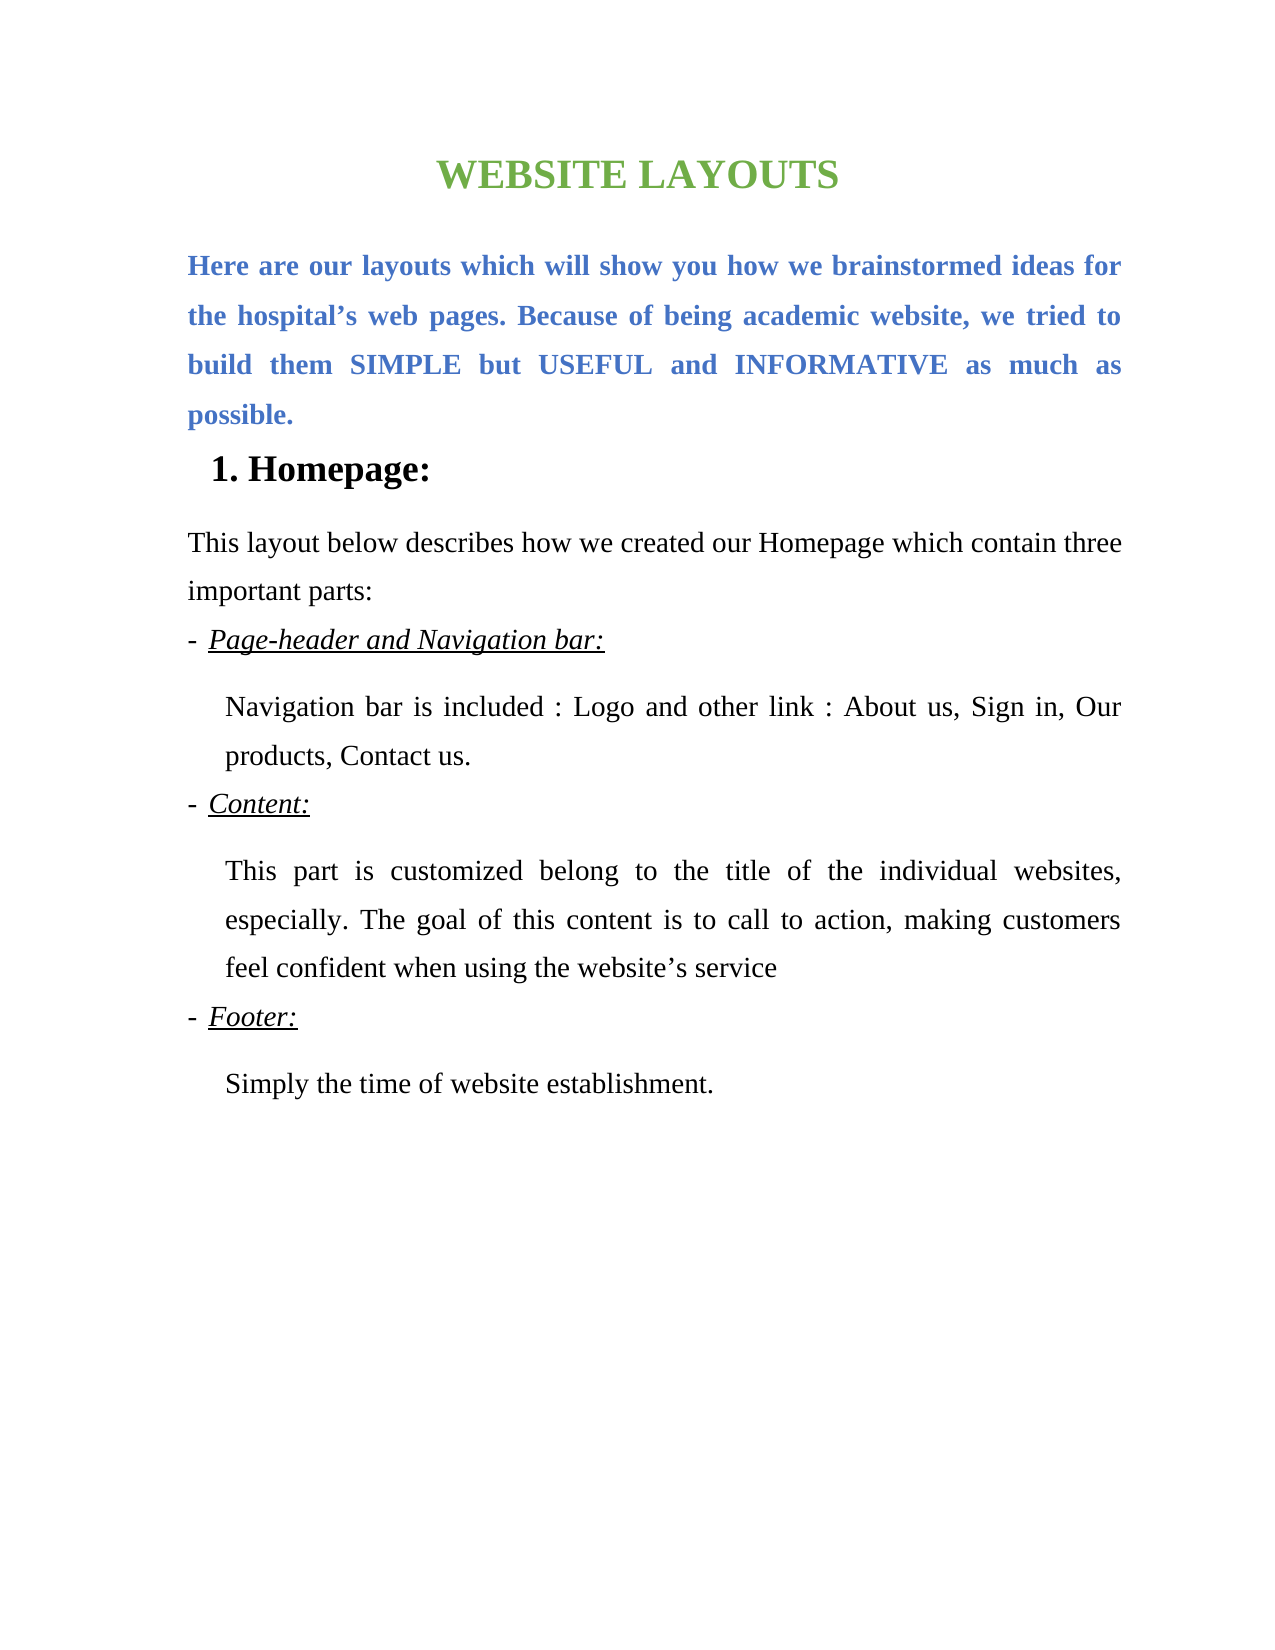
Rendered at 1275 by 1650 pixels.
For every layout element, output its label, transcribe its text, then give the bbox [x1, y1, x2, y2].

list Footer: [187, 999, 1125, 1032]
text Here are our layouts which will show you how we brainstormed ideas for the hospital’s web pages. Because of being academic website, we tried to build them SIMPLE but USEFUL and INFORMATIVE as much as possible. [187, 248, 1123, 430]
text This layout below describes how we created our Homepage which contain three important parts: [187, 525, 1123, 607]
text Navigation bar is included : Logo and other link : About us, Sign in, Our products, Contact us. [225, 689, 1123, 771]
text Simply the time of website establishment. [187, 1066, 1125, 1099]
list Content: [187, 786, 1125, 820]
text This part is customized belong to the title of the individual websites, especially. The goal of this content is to call to action, making customers feel confident when using the website’s service [225, 853, 1123, 984]
list Page-header and Navigation bar: [187, 622, 1125, 656]
subtitle WEBSITE LAYOUTS [150, 150, 1125, 198]
text 1. Homepage: [210, 446, 1125, 489]
